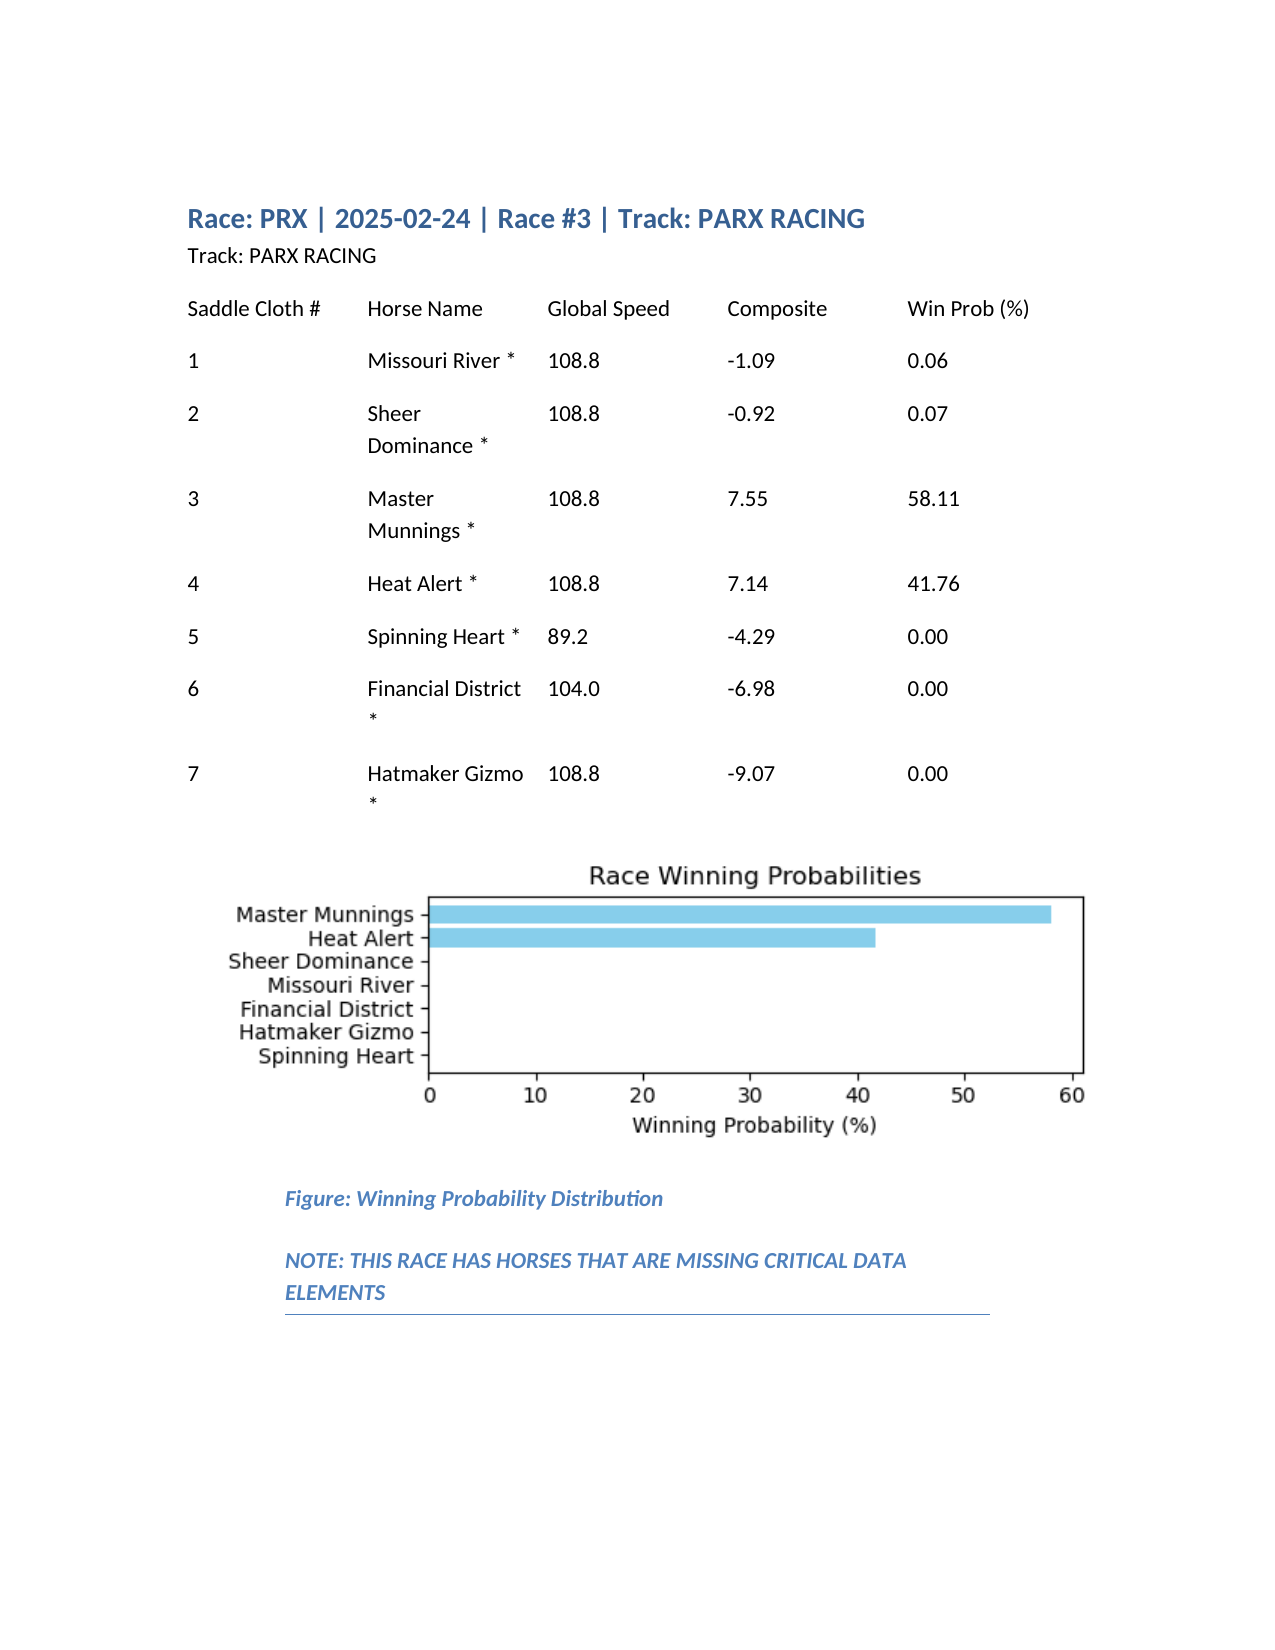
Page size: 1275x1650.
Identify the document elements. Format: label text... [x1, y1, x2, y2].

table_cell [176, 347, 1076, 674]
text NOTE: THIS RACE HAS HORSES THAT ARE MISSING CRITICAL DATA ELEMENTS [285, 1246, 990, 1314]
text Figure: Winning Probability Distribution [285, 1184, 990, 1212]
picture [206, 844, 1107, 1160]
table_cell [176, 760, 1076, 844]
subtitle Race: PRX | 2025-02-24 | Race #3 | Track: PARX RACING [187, 200, 1087, 236]
text Track: PARX RACING [187, 241, 1087, 269]
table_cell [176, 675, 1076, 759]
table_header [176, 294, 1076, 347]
